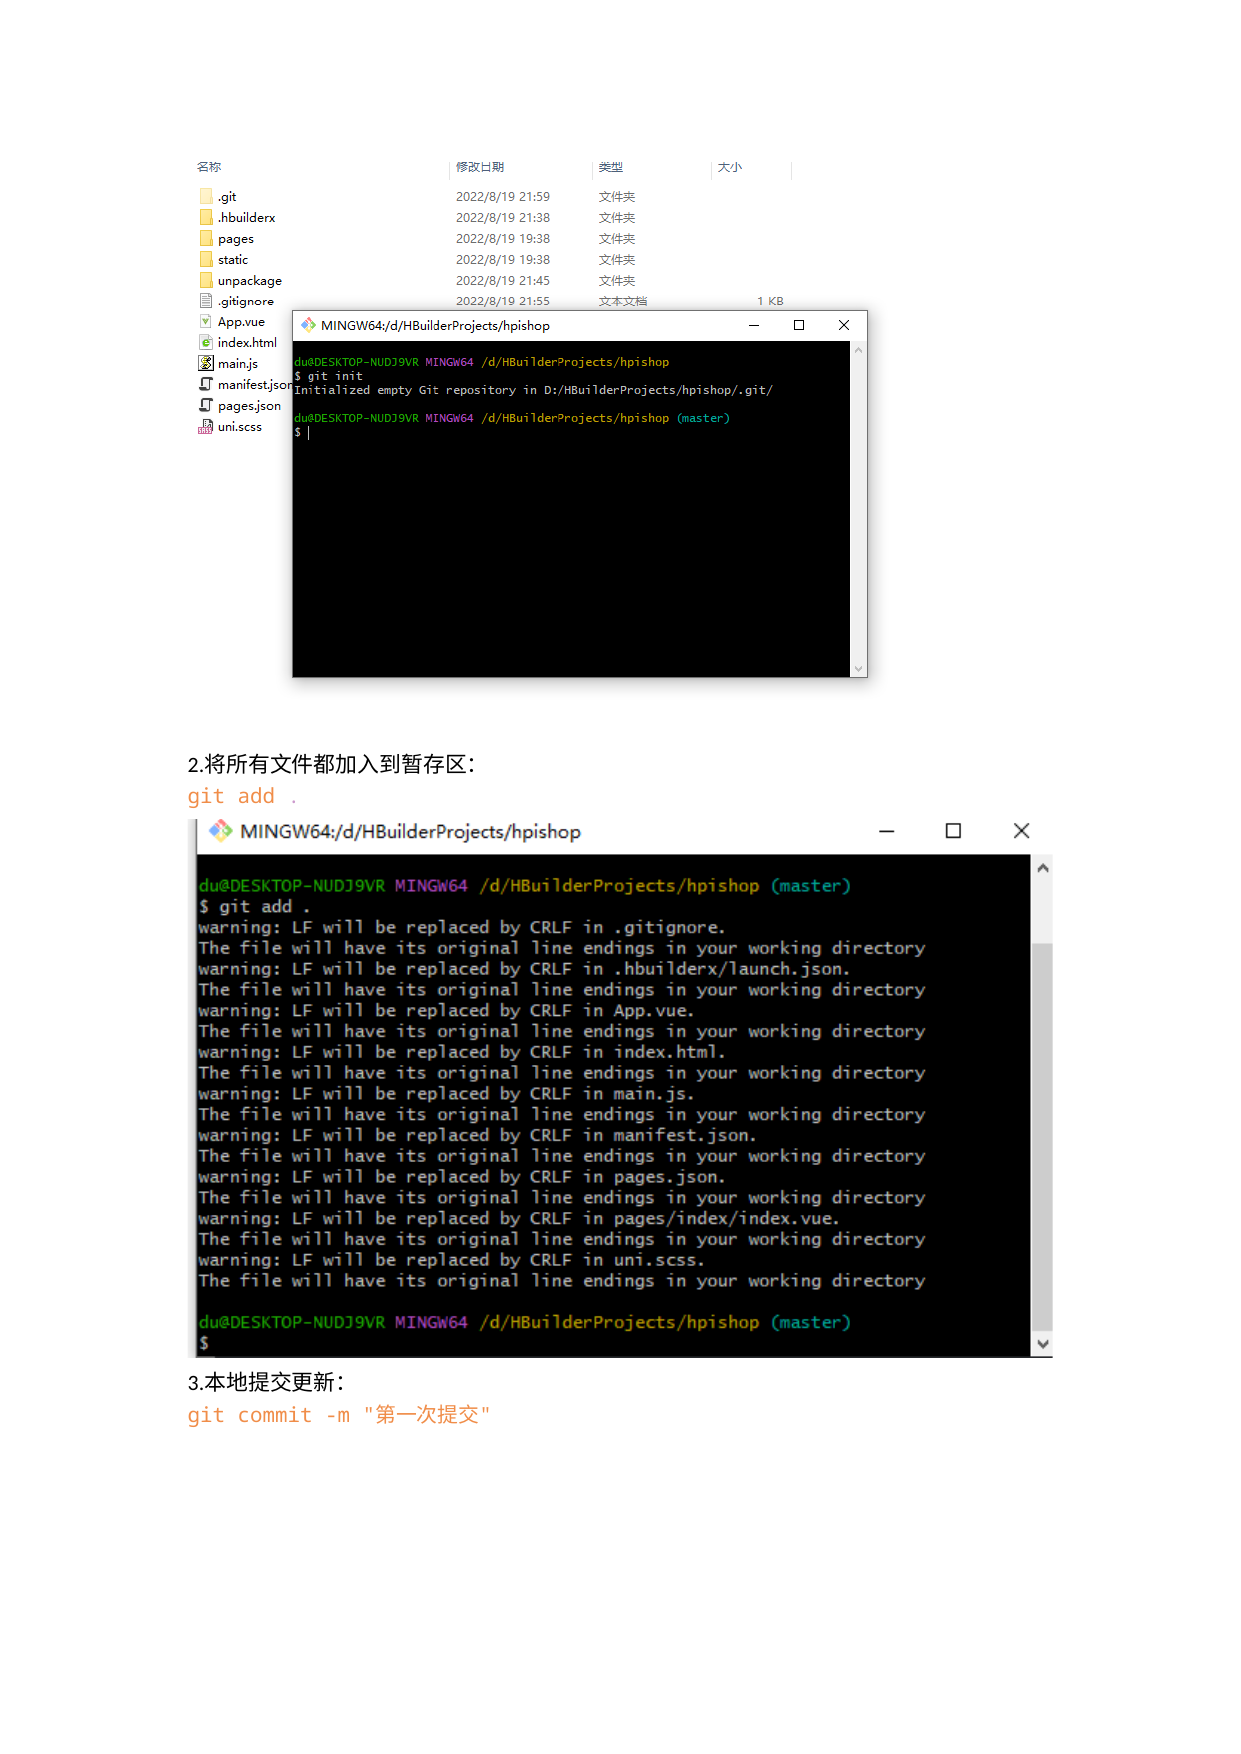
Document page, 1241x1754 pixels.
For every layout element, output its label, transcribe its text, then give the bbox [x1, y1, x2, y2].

text git commit -m "第一次提交" [187, 1397, 1053, 1429]
picture [187, 162, 1053, 731]
text 2.将所有文件都加入到暂存区： [187, 747, 1053, 779]
picture [187, 819, 1053, 1358]
text 3.本地提交更新： [187, 1364, 1053, 1397]
text git add . [187, 779, 1053, 812]
